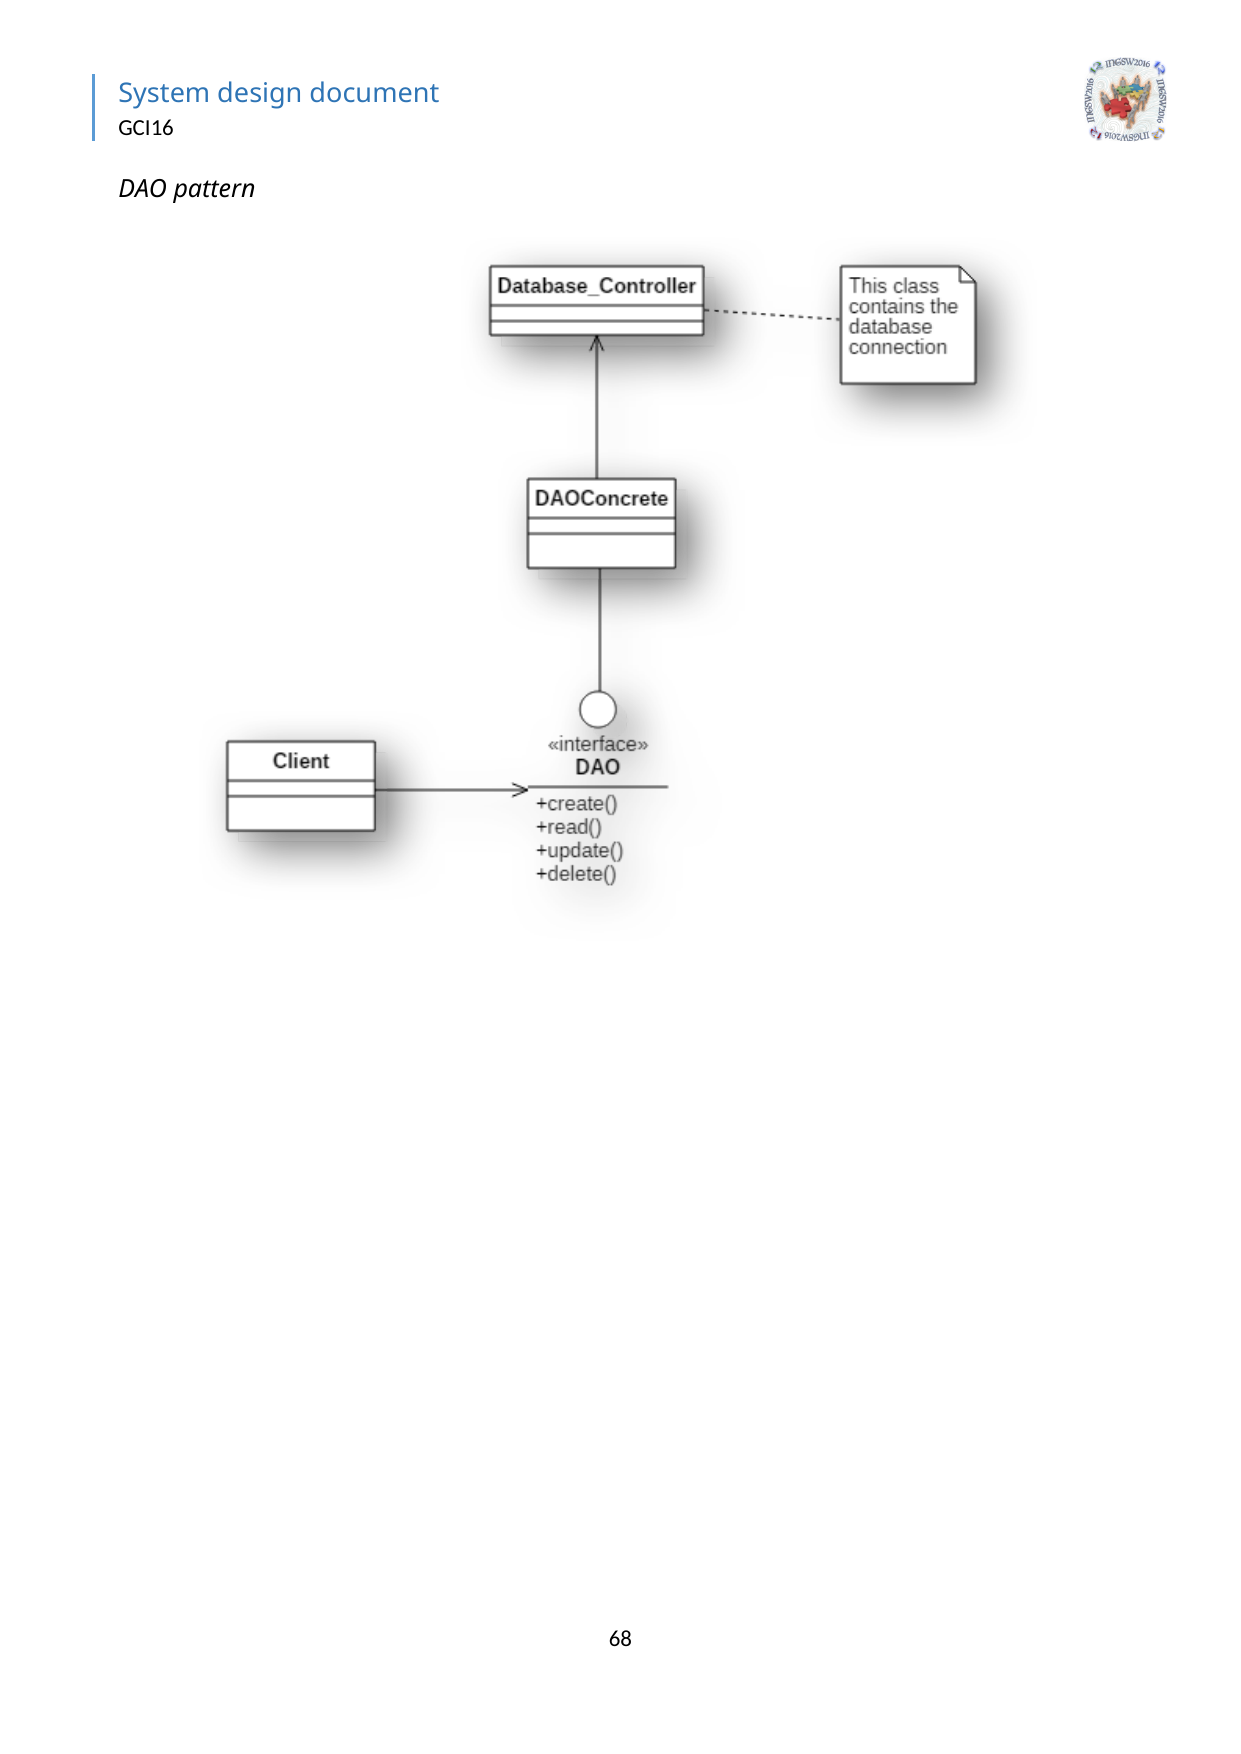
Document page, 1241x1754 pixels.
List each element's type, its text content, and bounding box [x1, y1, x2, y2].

text DAO pattern [118, 171, 1122, 205]
picture [1076, 55, 1171, 149]
picture [212, 251, 1040, 956]
